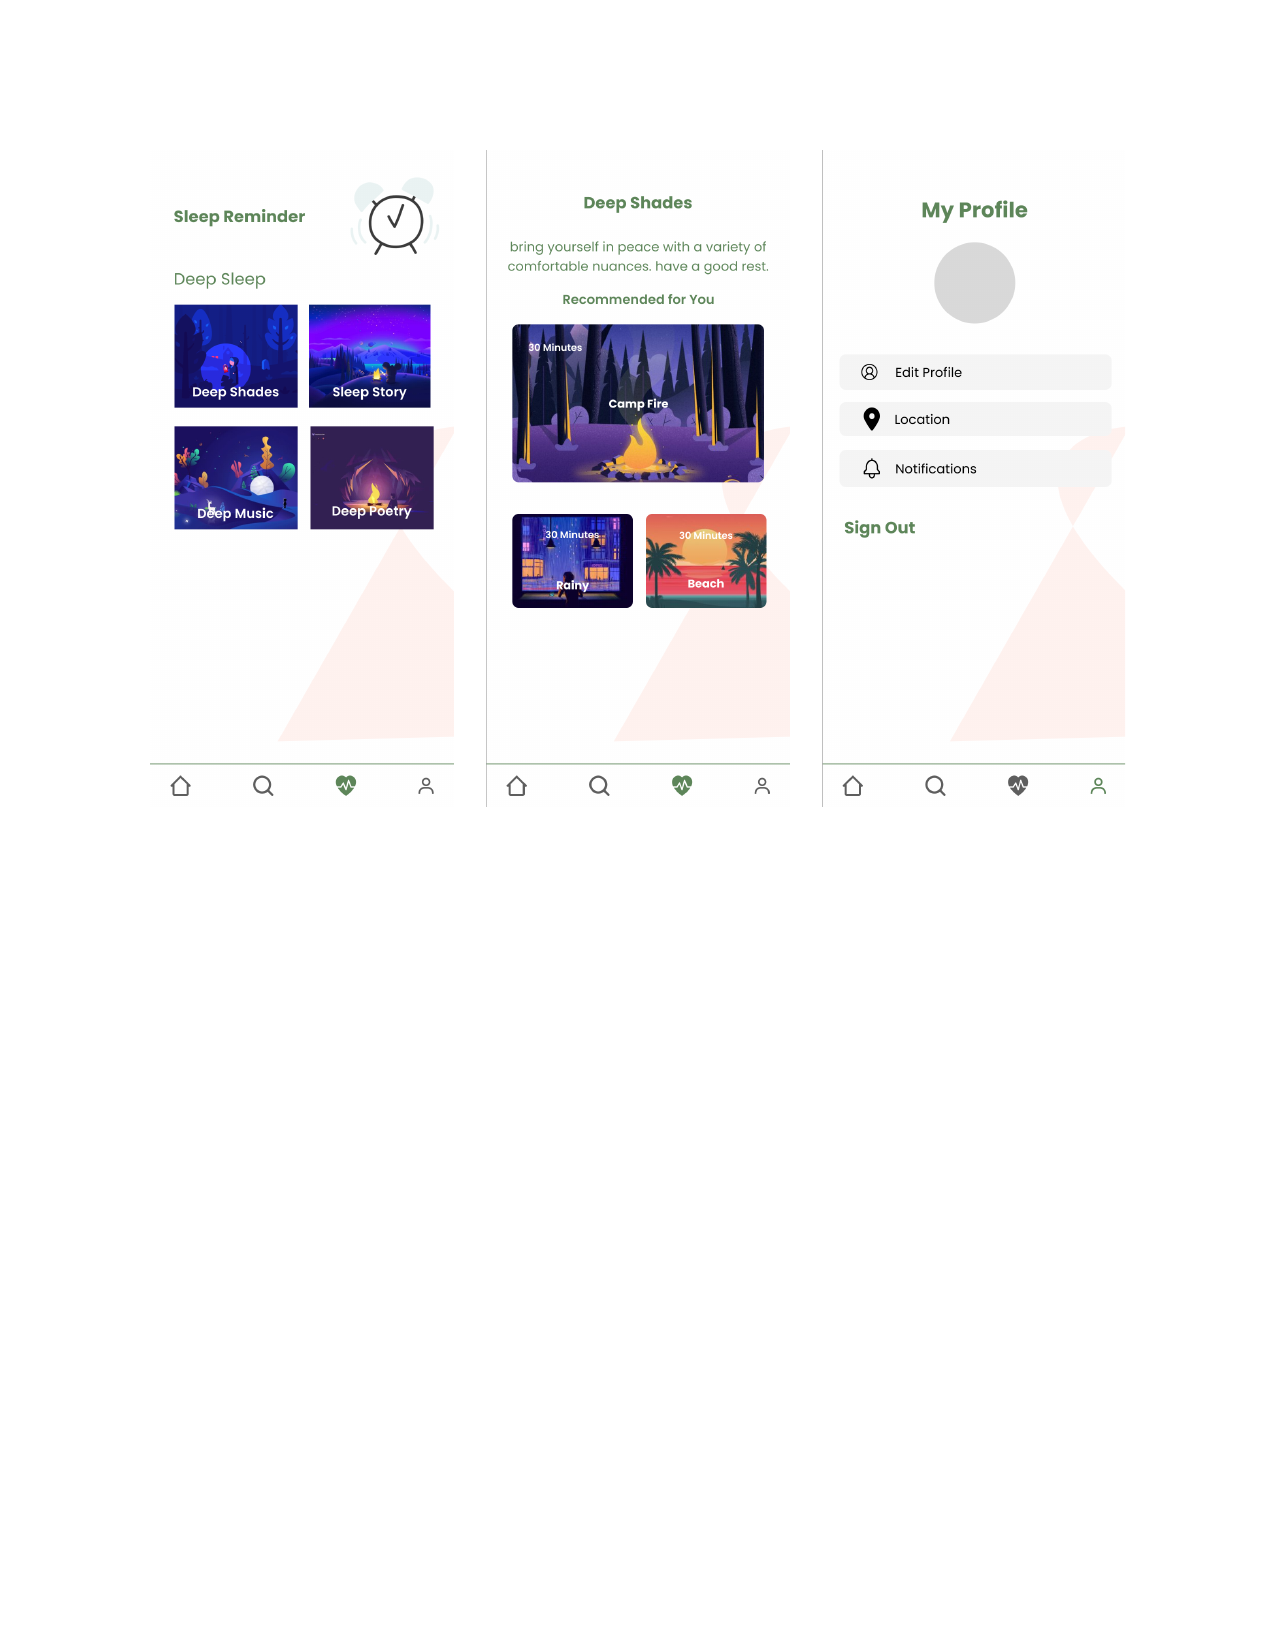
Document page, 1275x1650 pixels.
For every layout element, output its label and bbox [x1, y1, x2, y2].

picture [150, 150, 1125, 807]
